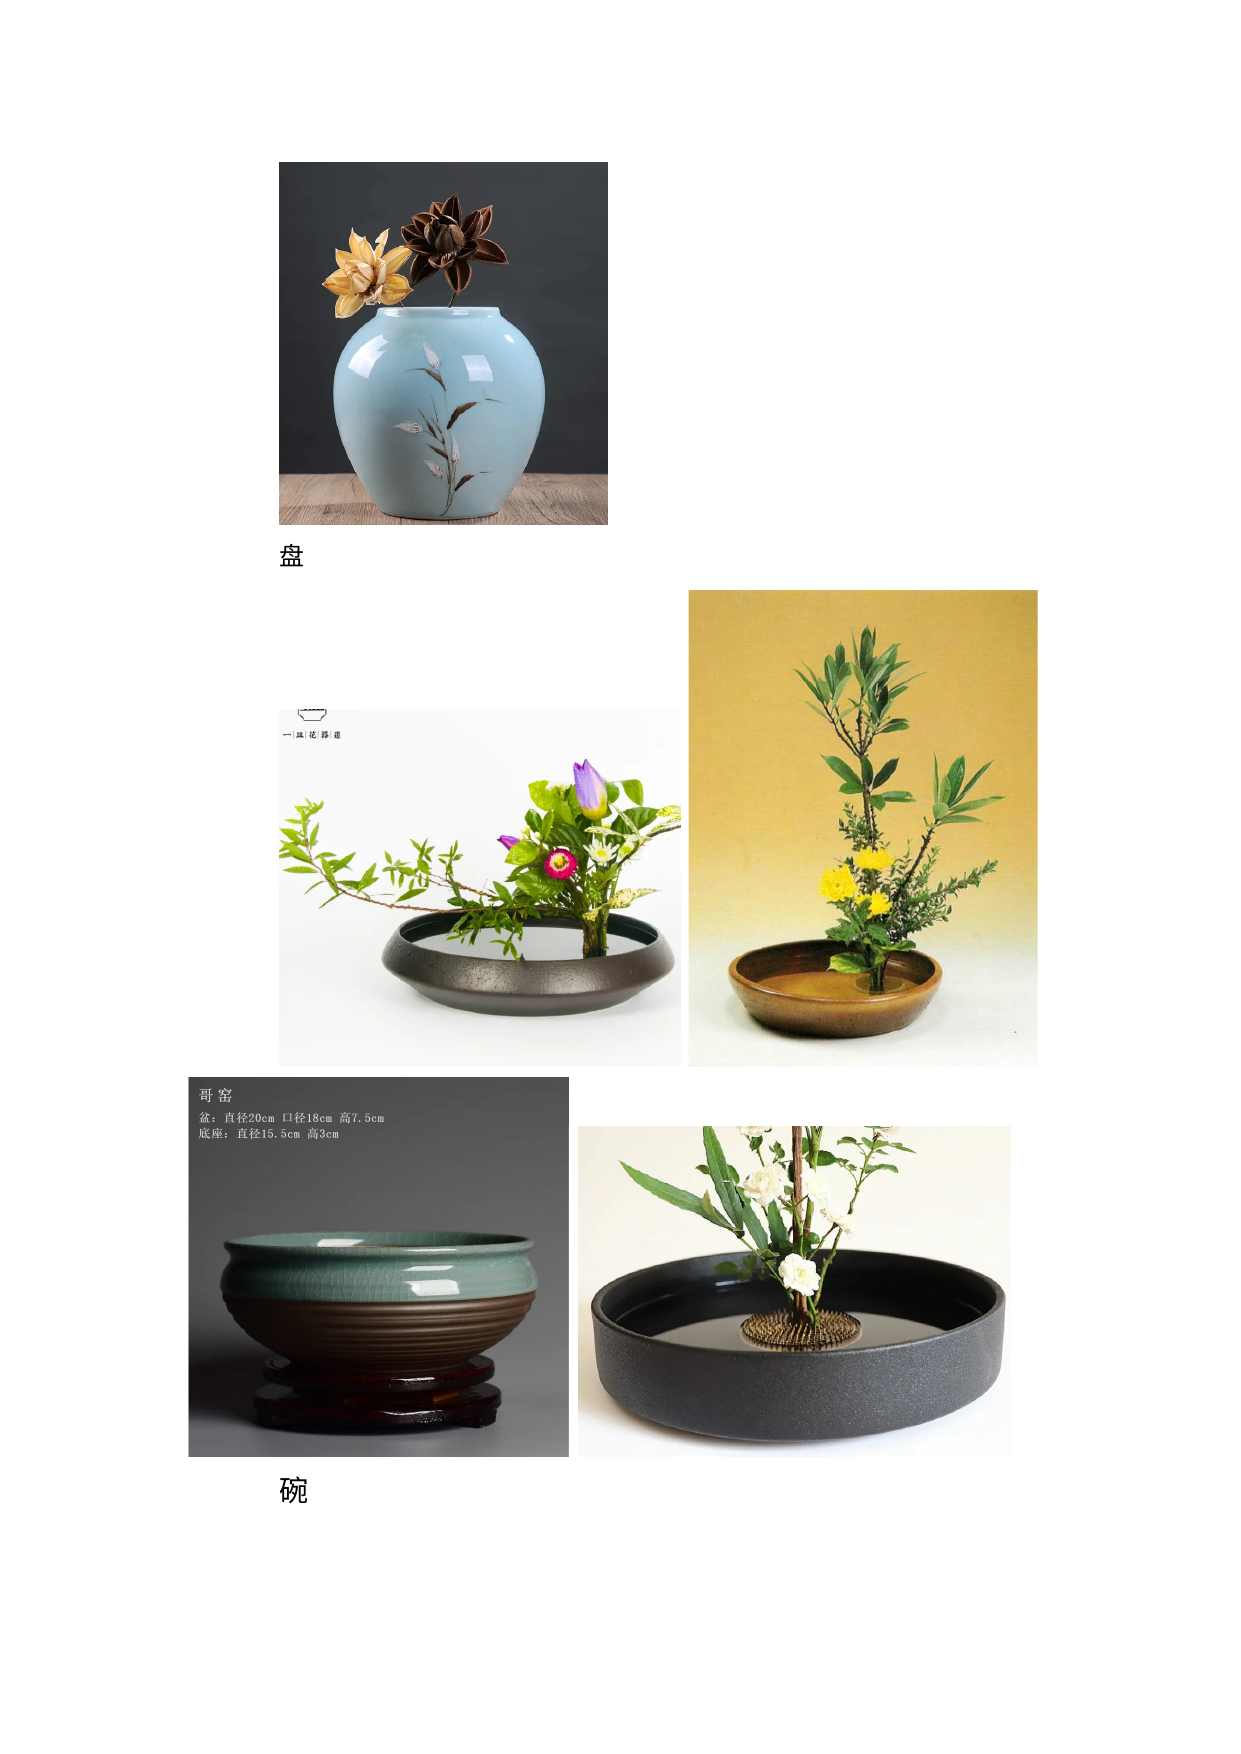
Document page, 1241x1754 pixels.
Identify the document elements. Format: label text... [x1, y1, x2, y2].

text 碗 [187, 1468, 1053, 1510]
picture [279, 162, 608, 525]
picture [279, 590, 1038, 1067]
text 盘 [187, 536, 1053, 572]
picture [187, 1077, 1032, 1457]
